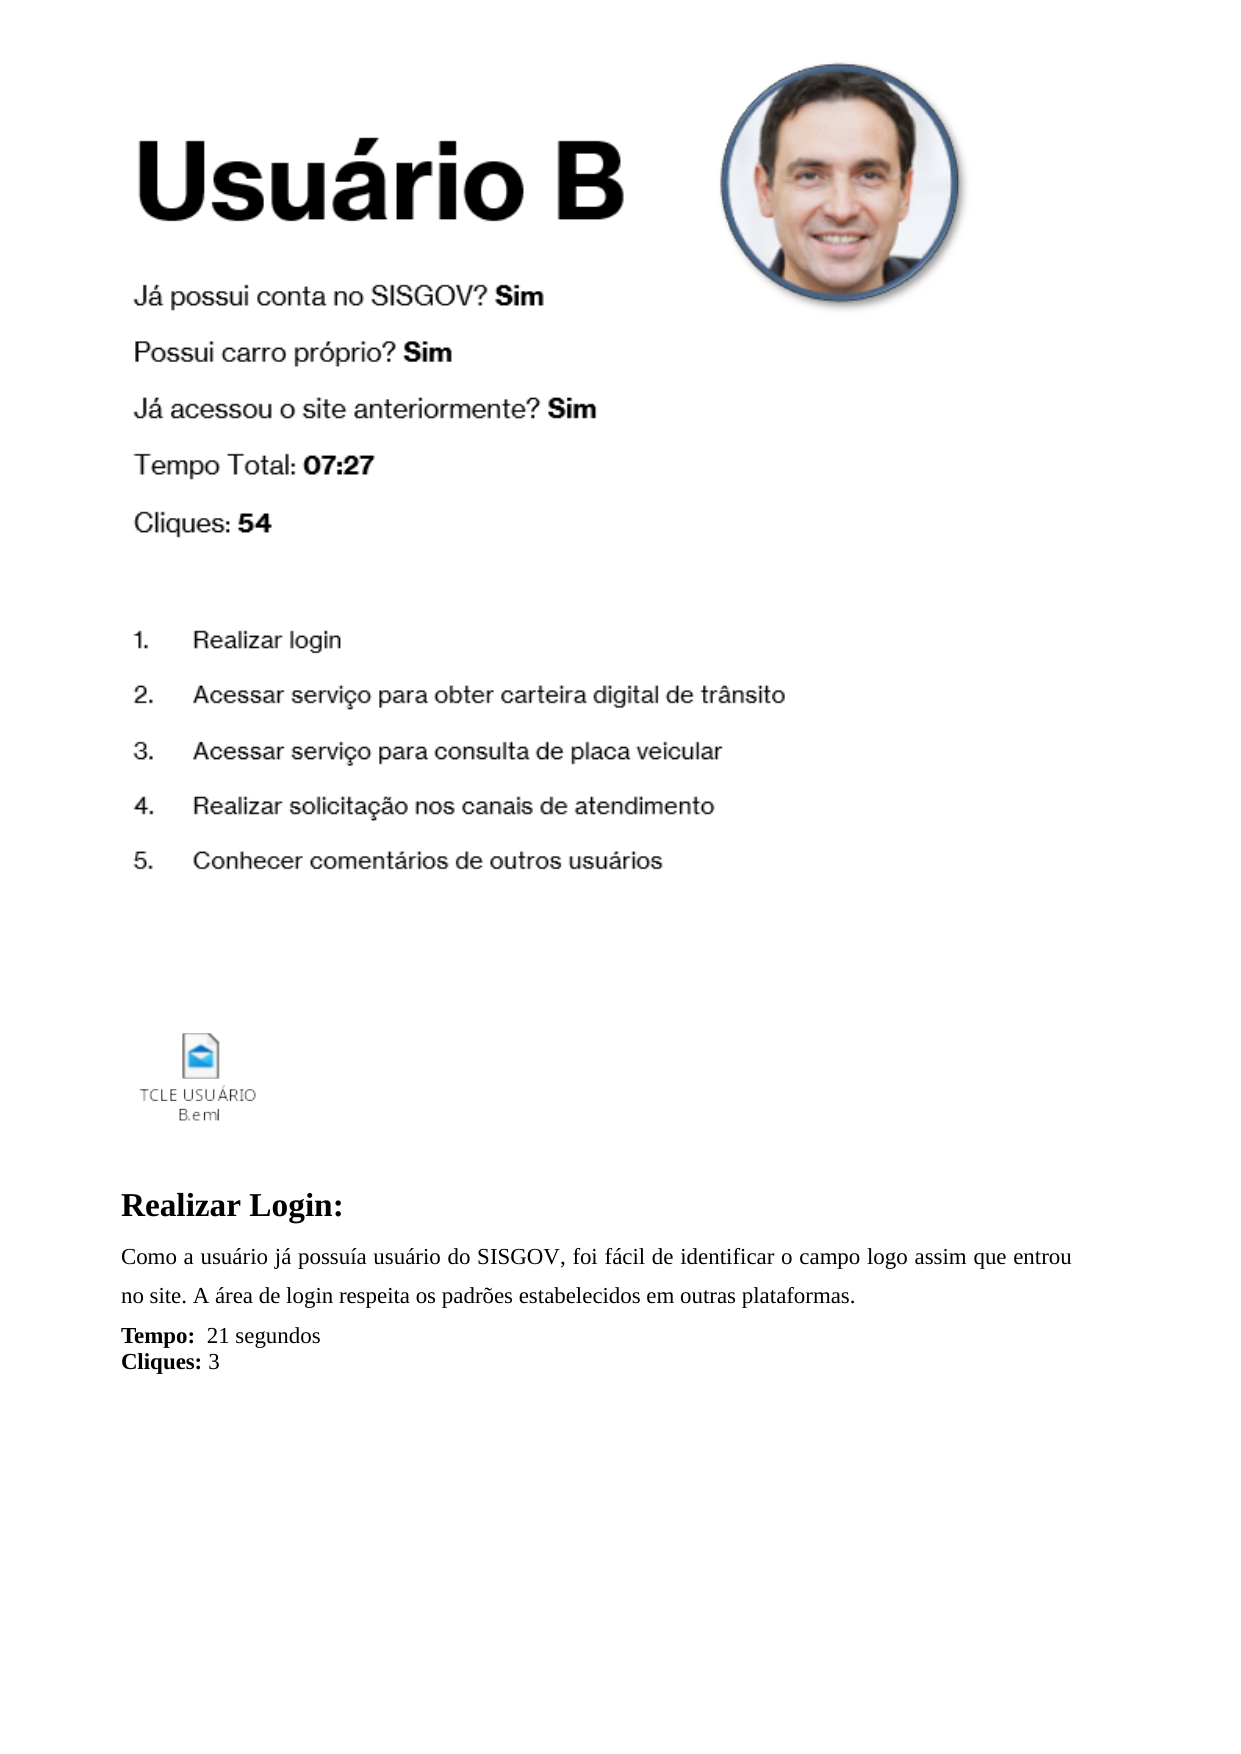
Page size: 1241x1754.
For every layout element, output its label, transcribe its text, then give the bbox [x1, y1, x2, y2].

list Como a usuário já possuía usuário do SISGOV, foi fácil de identificar o campo logo assim que entrou no site. A área de login respeita os padrões estabelecidos em outras plataformas. [121, 1243, 1073, 1309]
list Realizar Login: [121, 1185, 1073, 1224]
text Tempo: 21 segundos Cliques: 3 [121, 1322, 1073, 1374]
picture [120, 50, 1054, 938]
